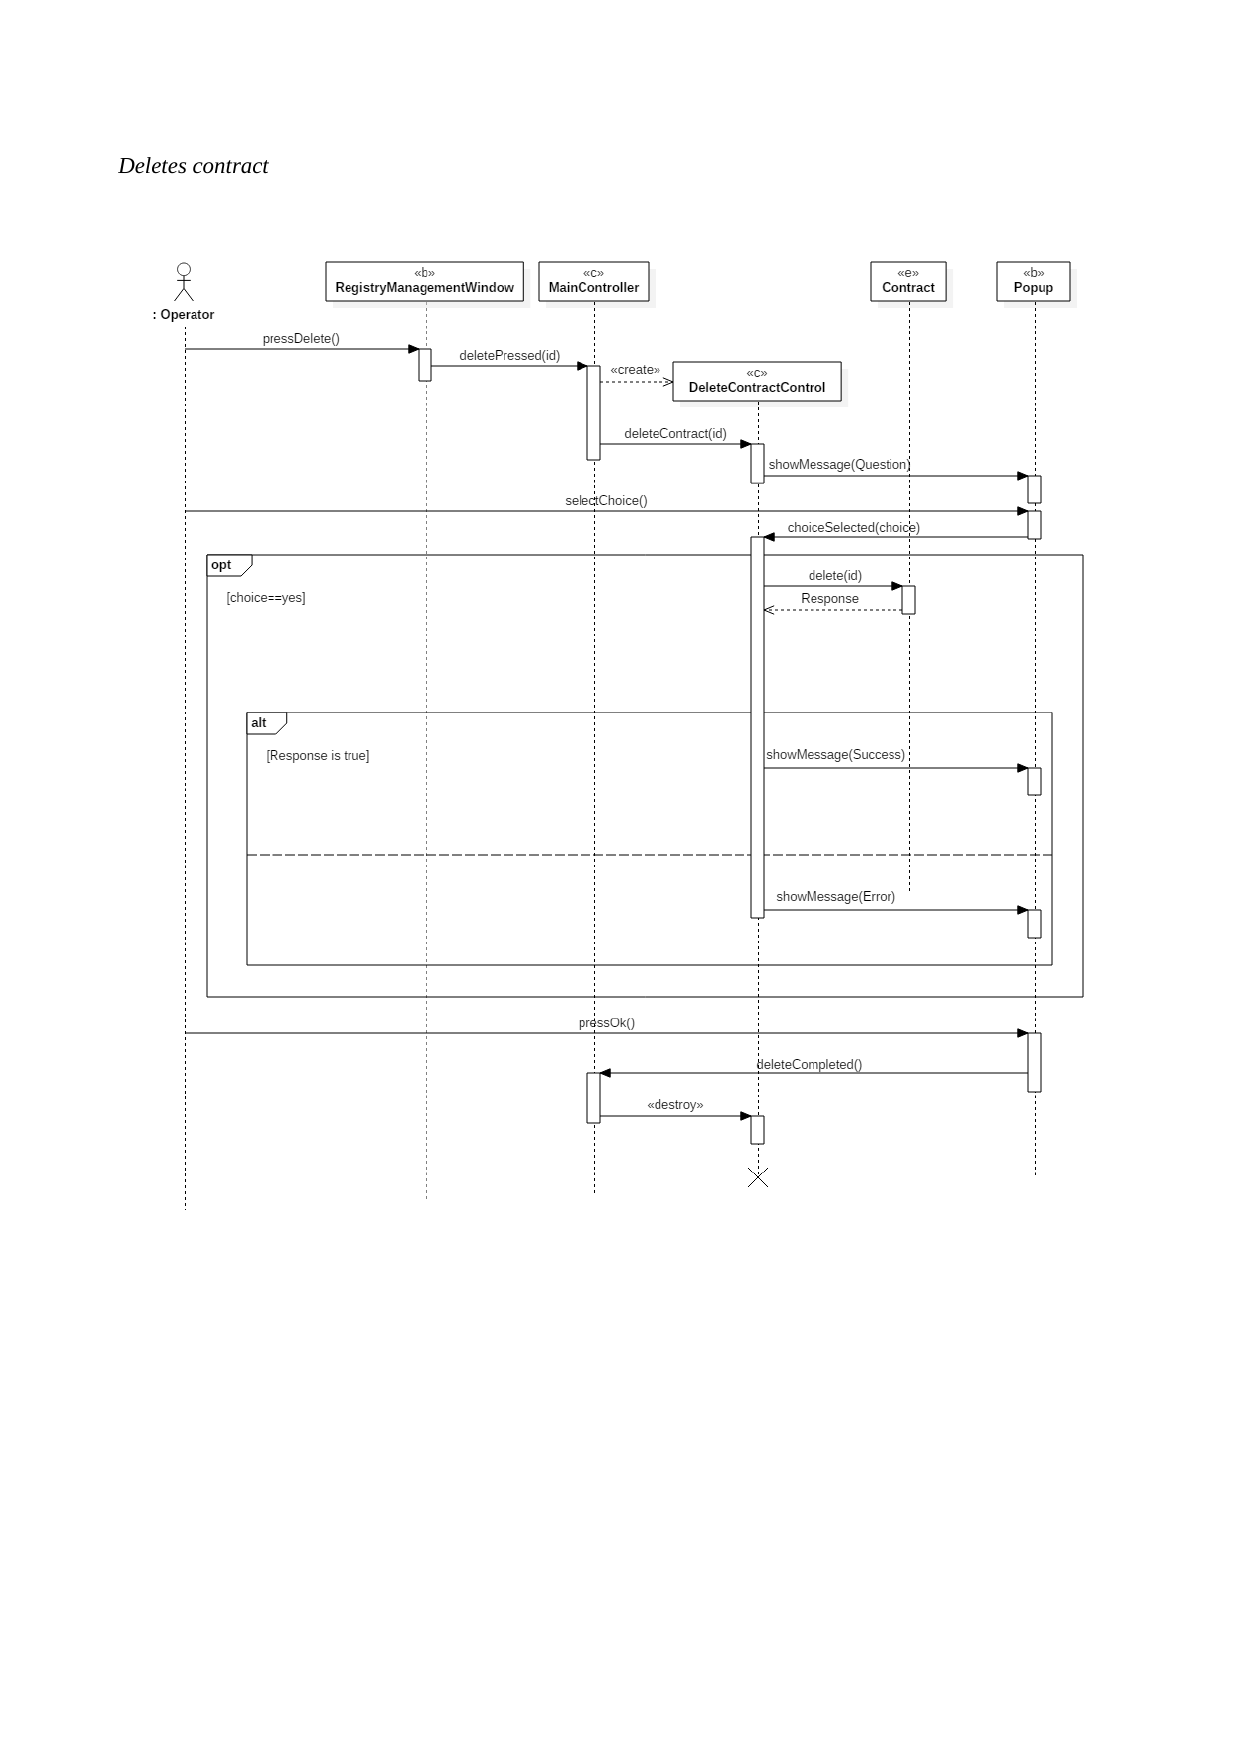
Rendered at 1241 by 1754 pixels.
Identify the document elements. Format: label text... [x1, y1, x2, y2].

subtitle Deletes contract [118, 152, 1122, 178]
picture [118, 253, 1122, 1249]
